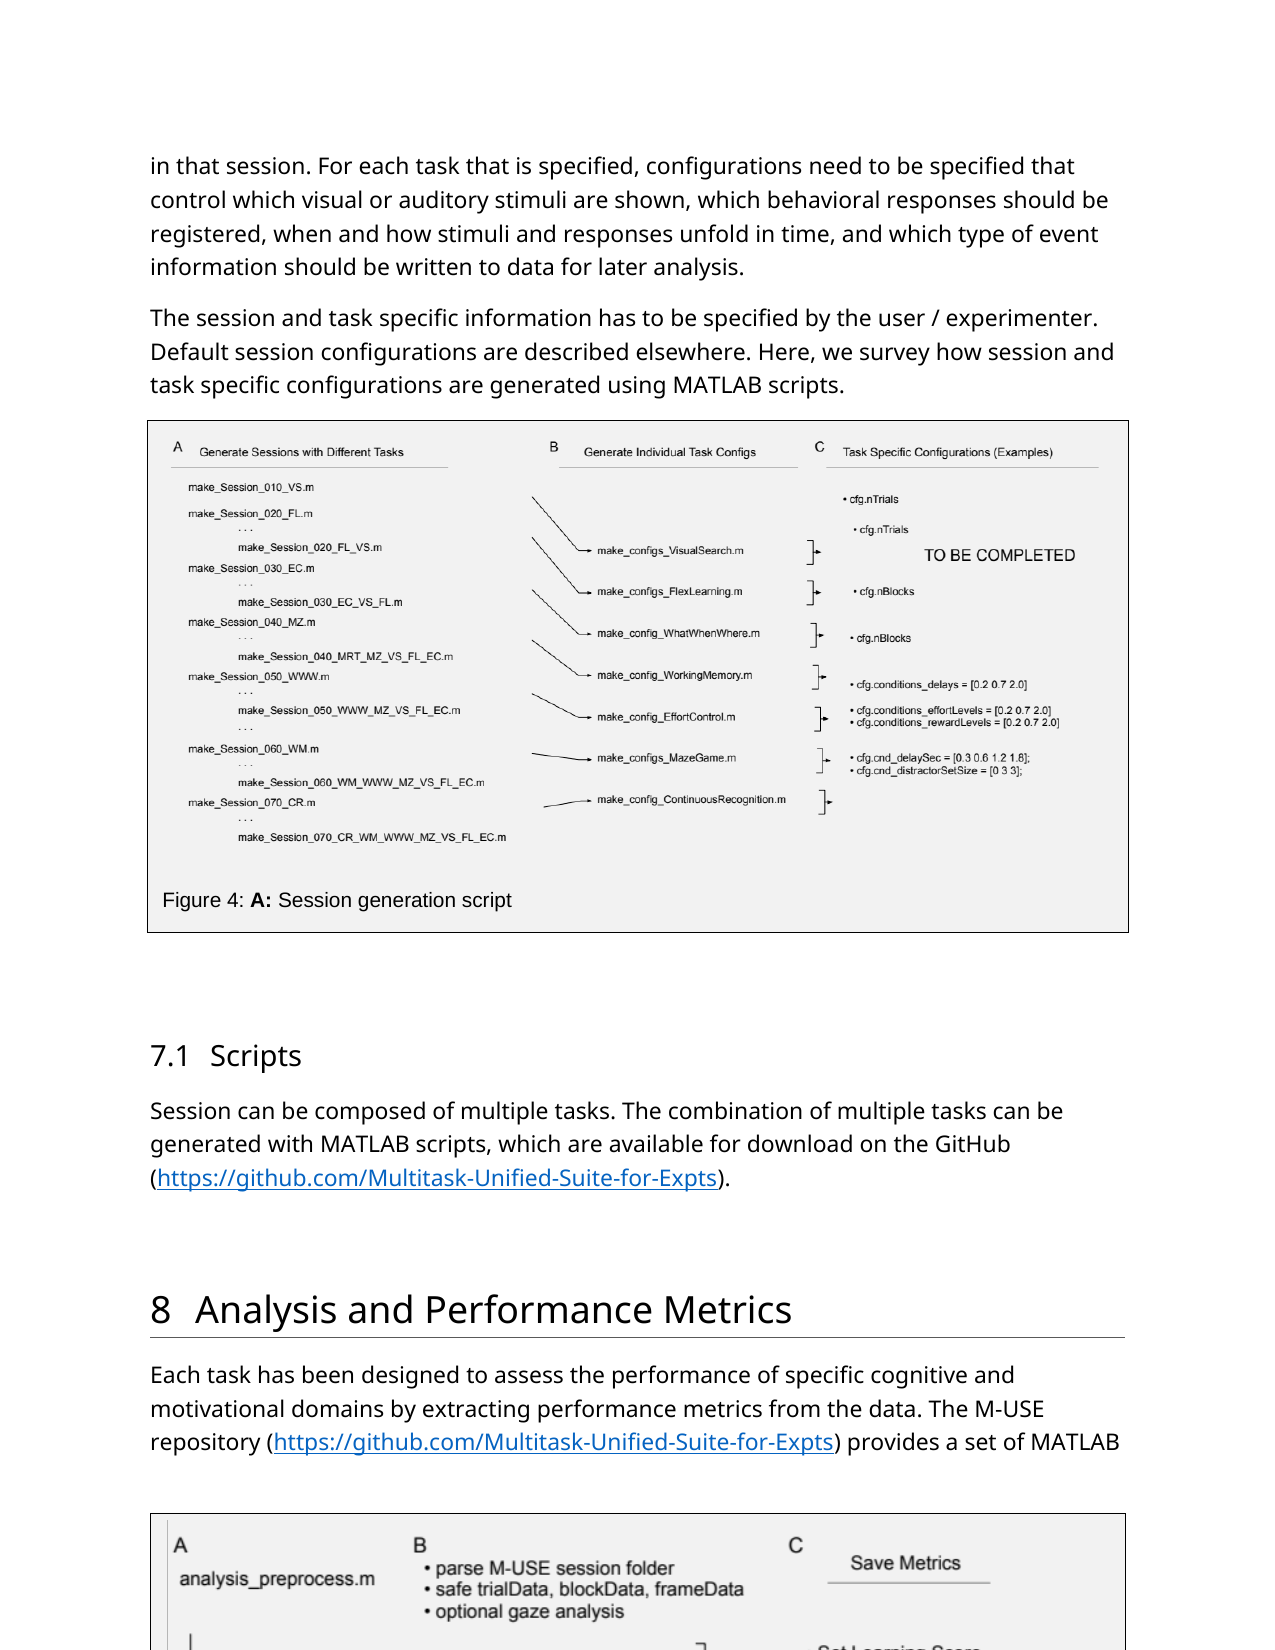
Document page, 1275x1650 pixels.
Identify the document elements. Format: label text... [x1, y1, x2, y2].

text The session and task specific information has to be specified by the user / experimenter. Default session configurations are described elsewhere. Here, we survey how session and task specific configurations are generated using MATLAB scripts. [150, 302, 1125, 400]
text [150, 150, 1125, 282]
subtitle Scripts [150, 1035, 1125, 1075]
subtitle Analysis and Performance Metrics [150, 1284, 1125, 1337]
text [150, 1359, 1125, 1457]
text Session can be composed of multiple tasks. The combination of multiple tasks can be generated with MATLAB scripts, which are available for download on the GitHub (https://github.com/Multitask-Unified-Suite-for-Expts). [150, 1095, 1125, 1193]
